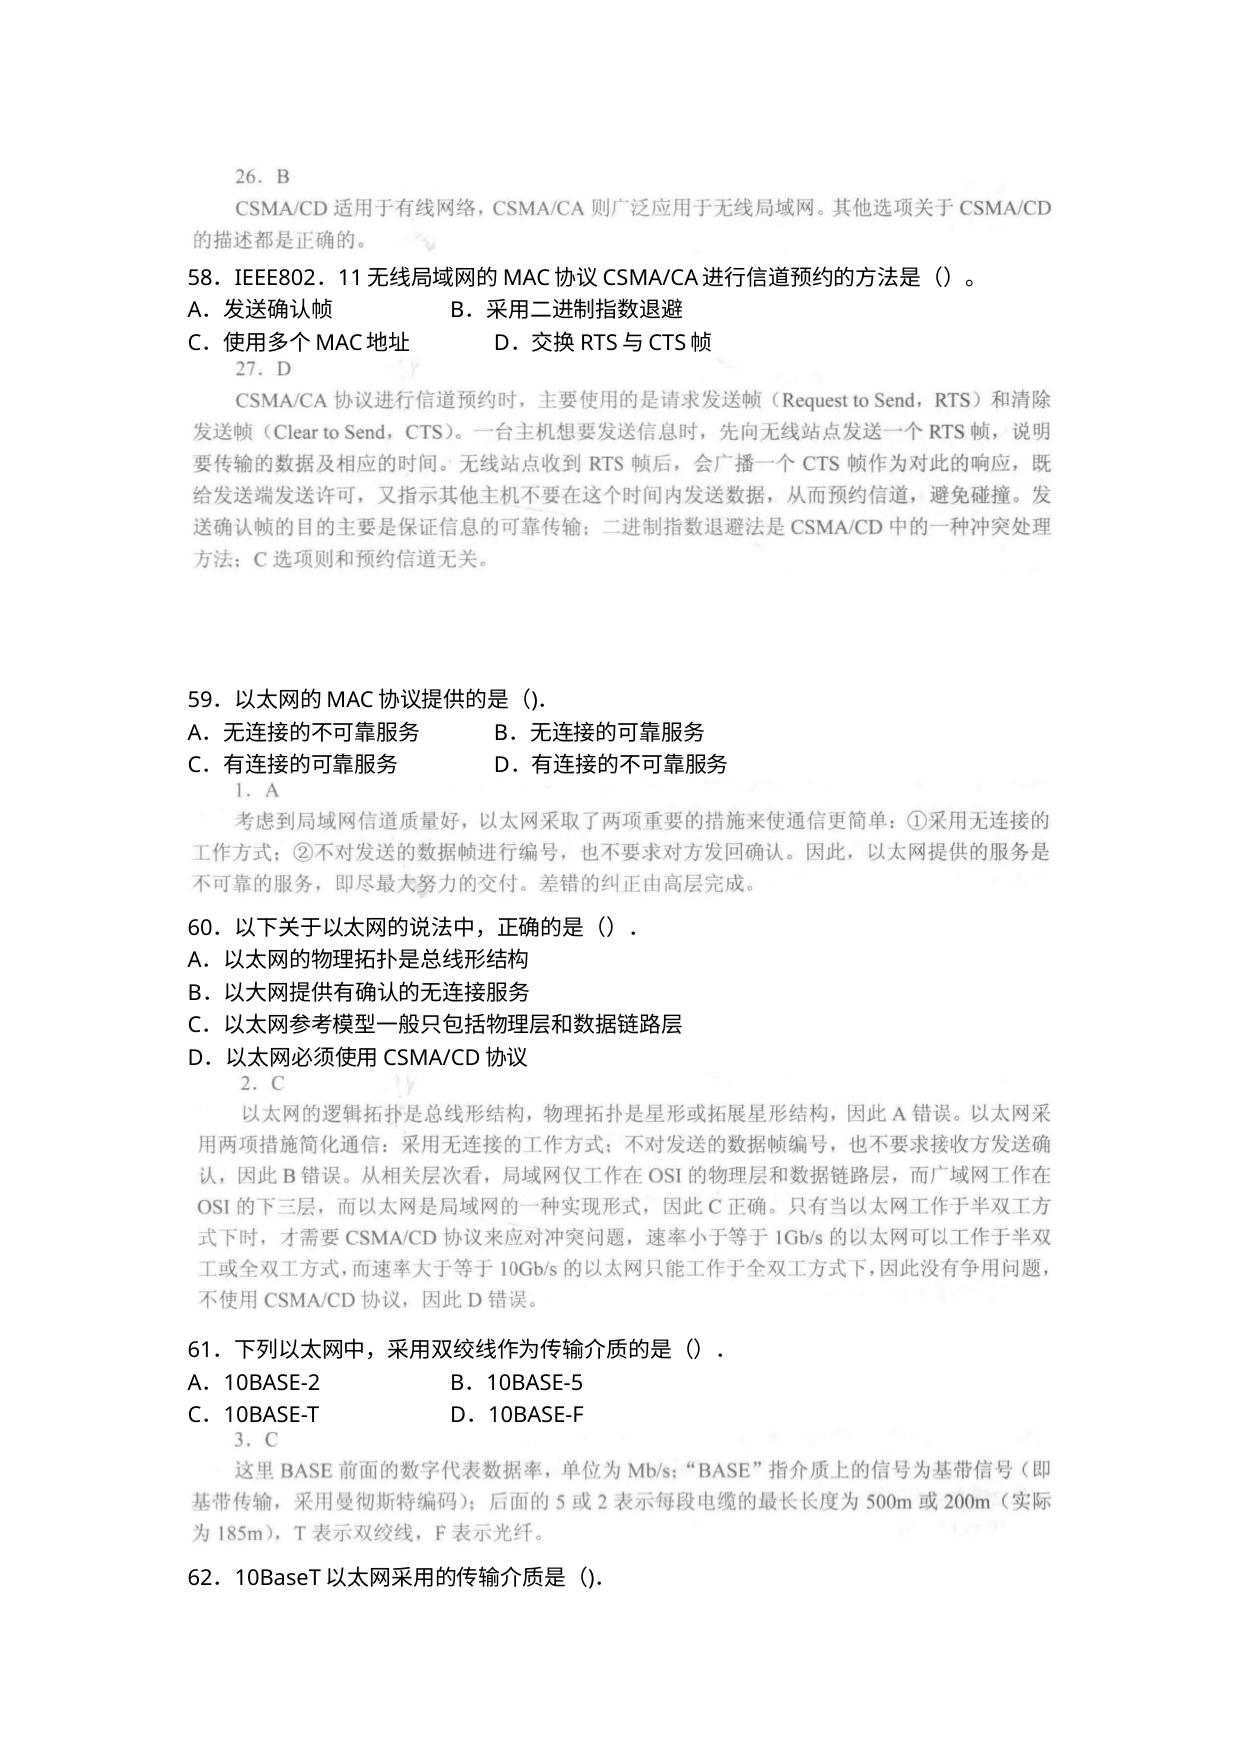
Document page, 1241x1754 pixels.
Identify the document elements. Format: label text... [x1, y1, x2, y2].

picture [187, 1072, 1053, 1310]
text 61．下列以太网中，采用双绞线作为传输介质的是（）． [187, 1332, 1053, 1364]
text A．无连接的不可靠服务 B．无连接的可靠服务 [187, 714, 1053, 747]
text 62．10BaseT以太网采用的传输介质是（)． [187, 1559, 1053, 1592]
text C．使用多个MAC地址 D．交换RTS与CTS帧 [187, 324, 1053, 357]
text 59．以太网的MAC协议提供的是（)． [187, 682, 1053, 714]
text D．以太网必须使用CSMA/CD协议 [187, 1039, 1053, 1072]
picture [187, 162, 1053, 254]
text B．以大网提供有确认的无连接服务 [187, 974, 1053, 1007]
picture [187, 357, 1053, 573]
text 58．IEEE802．11无线局域网的MAC协议CSMA/CA进行信道预约的方法是（）。 [187, 259, 1053, 292]
text C．有连接的可靠服务 D．有连接的不可靠服务 [187, 747, 1053, 779]
text A．发送确认帧 B．采用二进制指数退避 [187, 292, 1053, 324]
text A．10BASE-2 B．10BASE-5 [187, 1364, 1053, 1397]
text 60．以下关于以太网的说法中，正确的是（）． [187, 909, 1053, 942]
text C．10BASE-T D．10BASE-F [187, 1397, 1053, 1429]
text A．以太网的物理拓扑是总线形结构 [187, 942, 1053, 974]
picture [187, 779, 1053, 899]
text C．以太网参考模型一般只包括物理层和数据链路层 [187, 1007, 1053, 1039]
picture [187, 1429, 1053, 1546]
